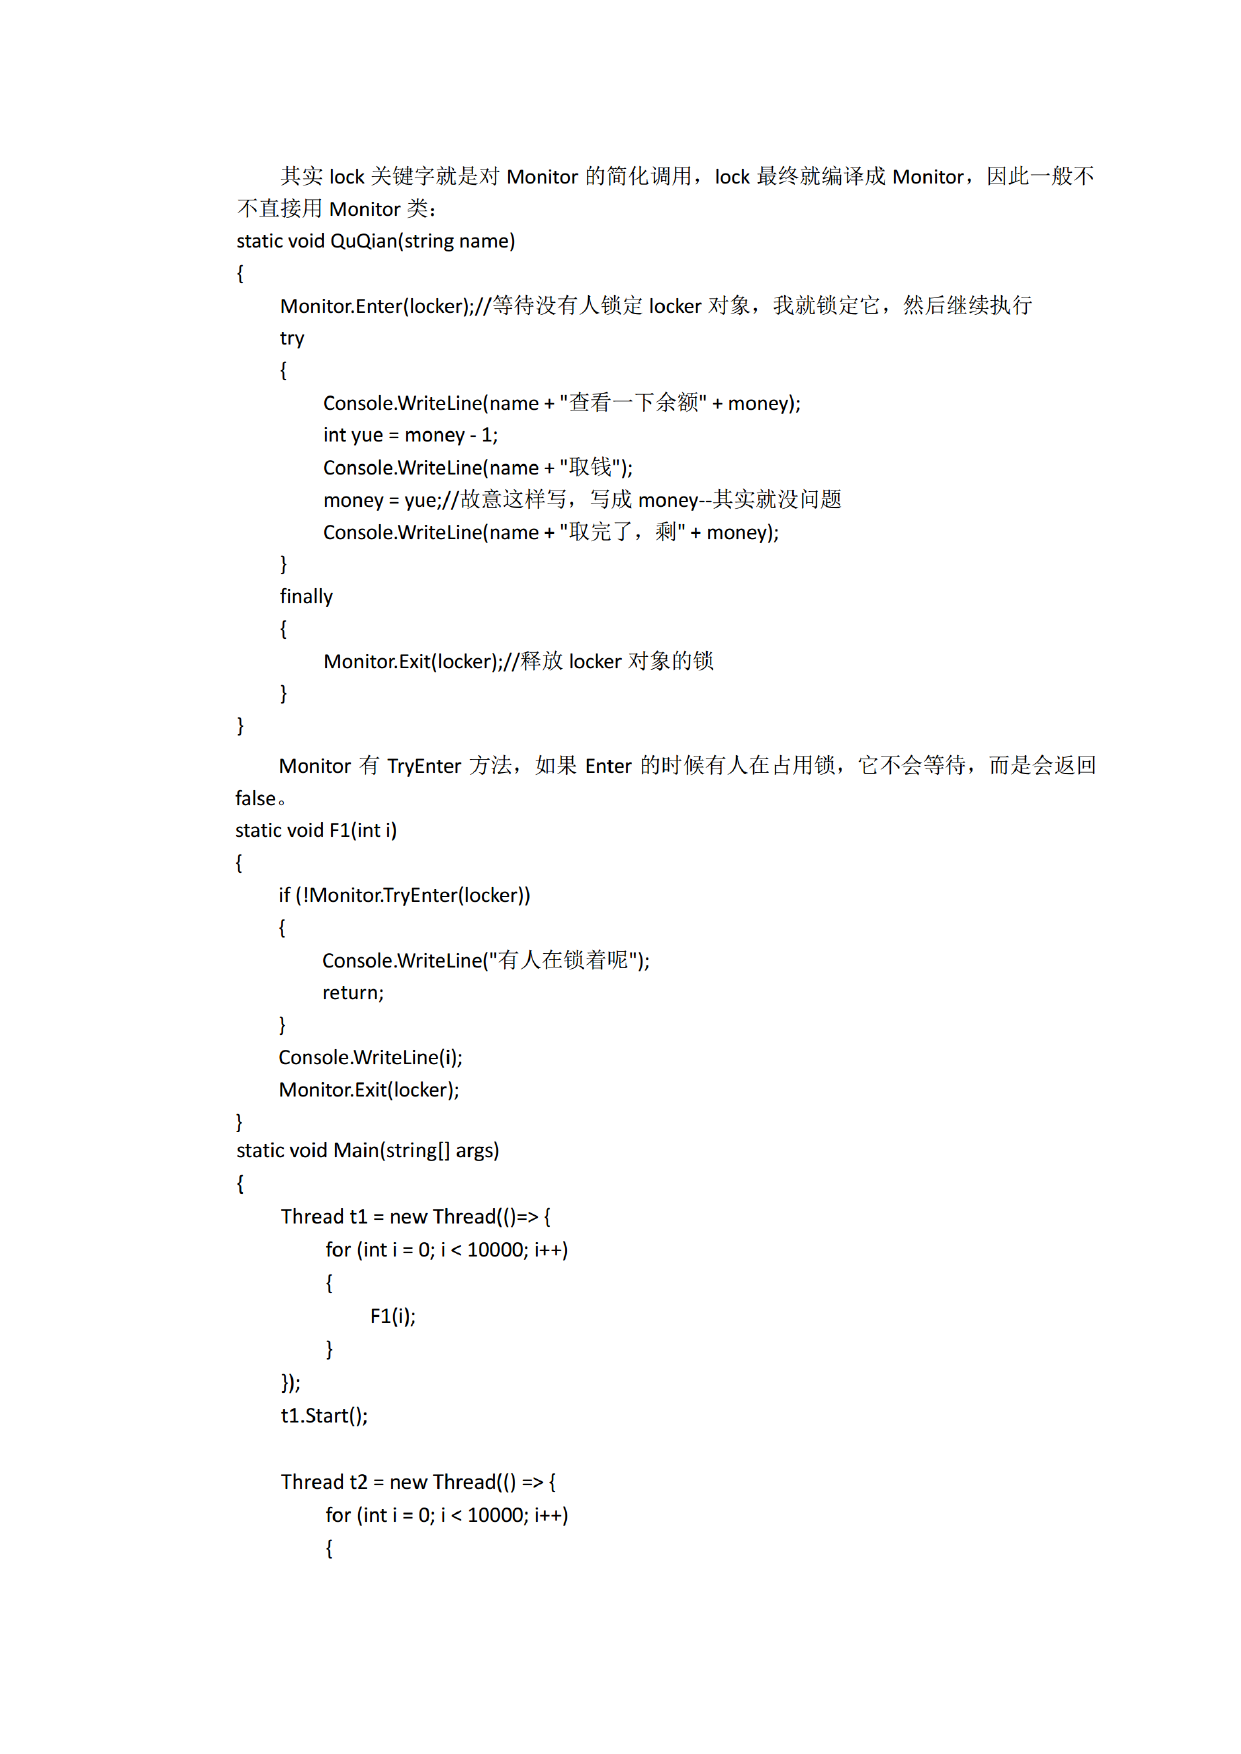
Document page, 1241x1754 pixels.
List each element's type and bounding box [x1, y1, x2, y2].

picture [231, 1137, 1097, 1561]
picture [231, 162, 1097, 736]
picture [231, 747, 1097, 1132]
